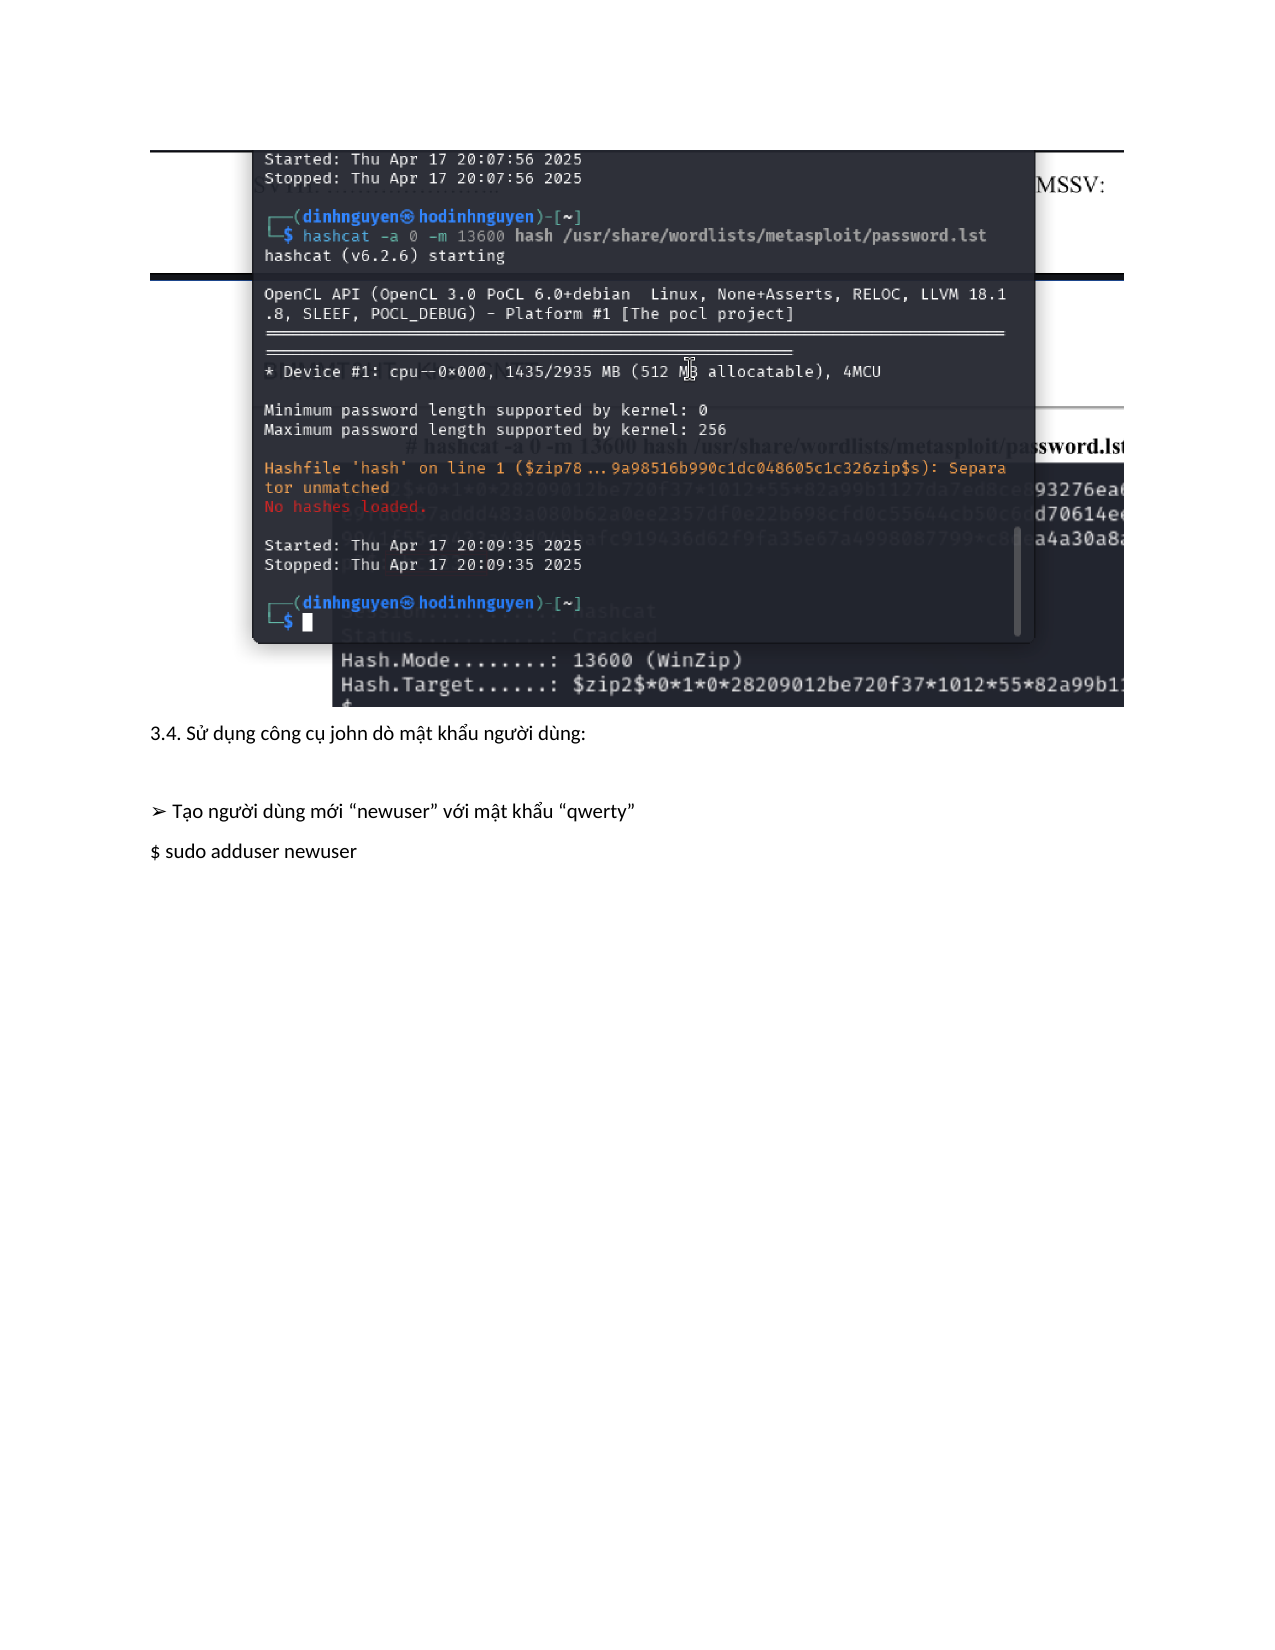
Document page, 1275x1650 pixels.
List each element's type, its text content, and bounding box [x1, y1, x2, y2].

text ➢ Tạo người dùng mới “newuser” với mật khẩu “qwerty” [150, 799, 1125, 824]
text 3.4. Sử dụng công cụ john dò mật khẩu người dùng: [150, 721, 1125, 746]
picture [150, 150, 1124, 707]
text $ sudo adduser newuser [150, 838, 1125, 863]
